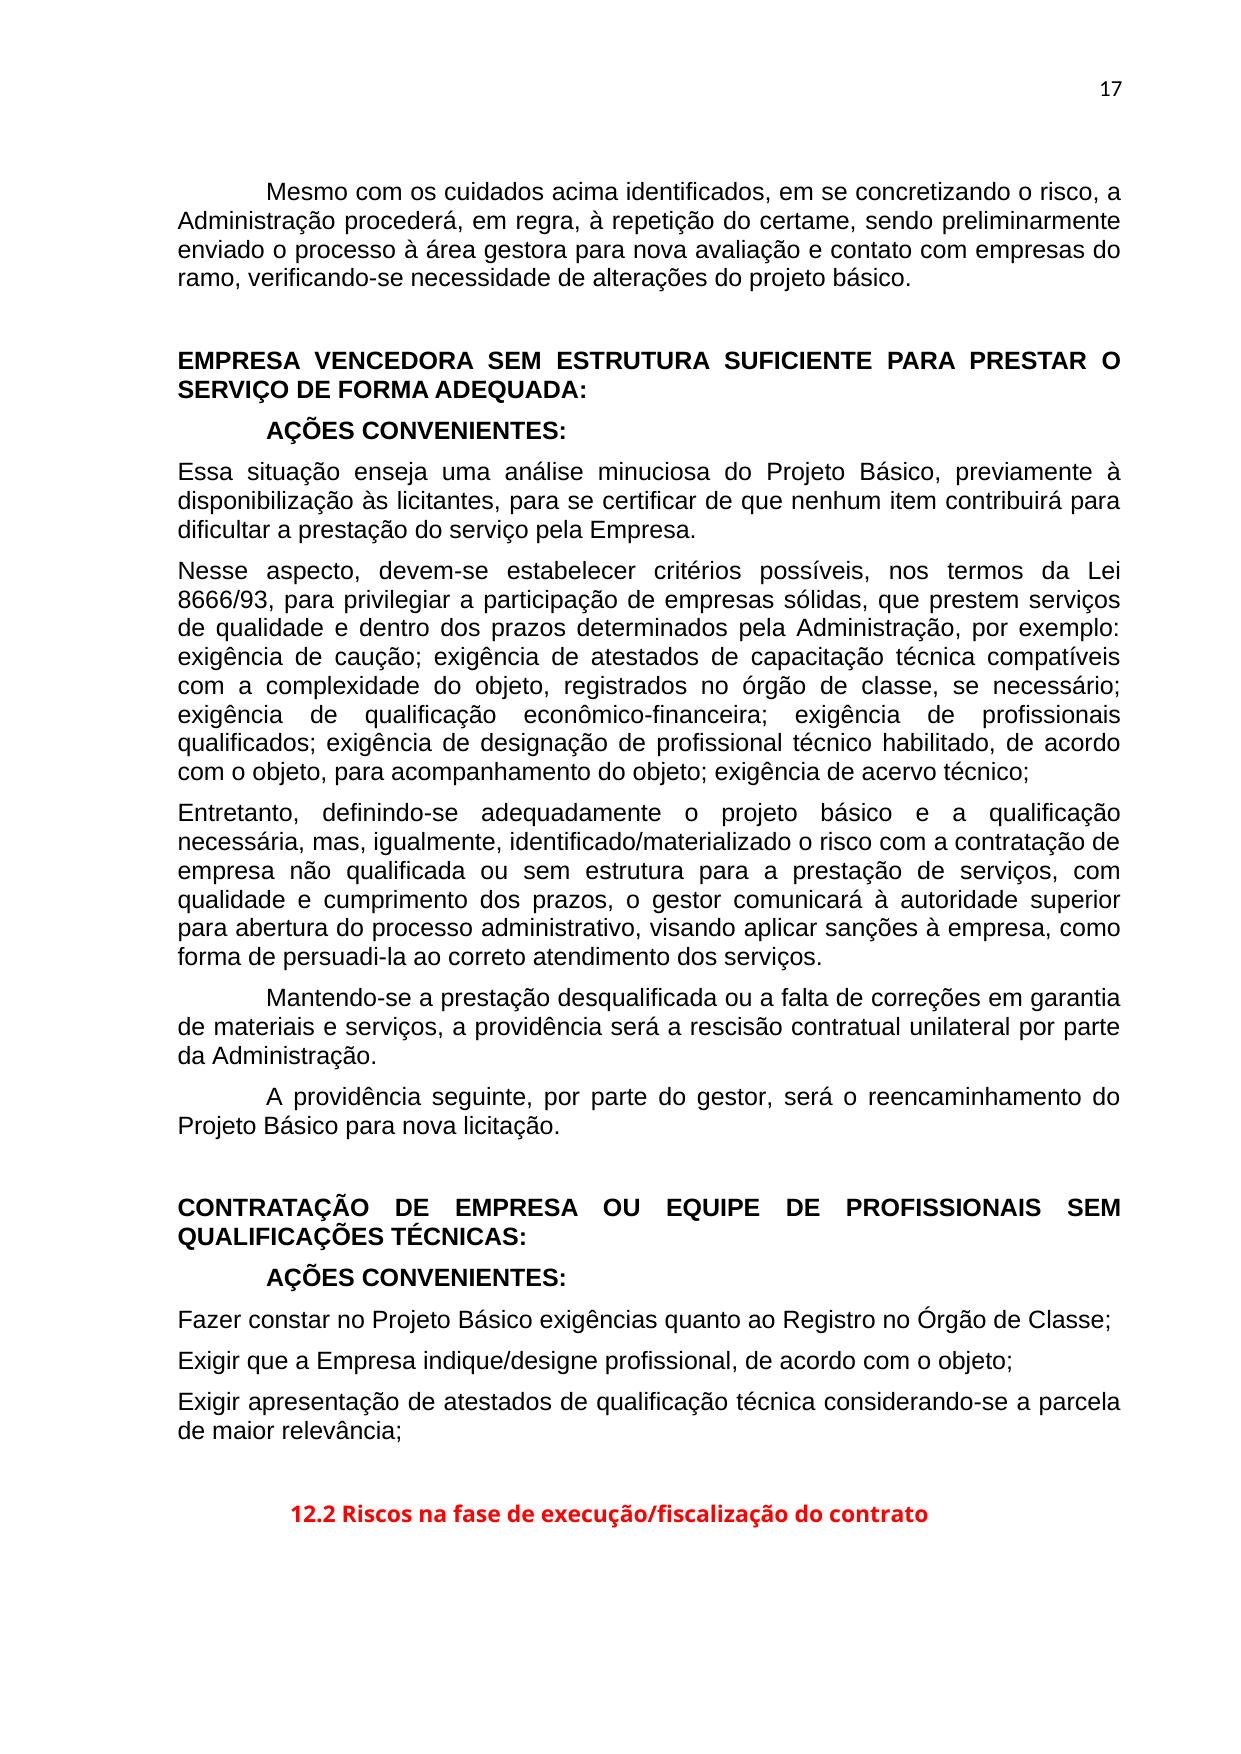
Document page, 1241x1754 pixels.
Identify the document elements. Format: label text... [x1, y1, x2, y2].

text Entretanto, definindo-se adequadamente o projeto básico e a qualificação necessária, mas, igualmente, identificado/materializado o risco com a contratação de empresa não qualificada ou sem estrutura para a prestação de serviços, com qualidade e cumprimento dos prazos, o gestor comunicará à autoridade superior para abertura do processo administrativo, visando aplicar sanções à empresa, como forma de persuadi-la ao correto atendimento dos serviços. [177, 798, 1122, 971]
text Essa situação enseja uma análise minuciosa do Projeto Básico, previamente à disponibilização às licitantes, para se certificar de que nenhum item contribuirá para dificultar a prestação do serviço pela Empresa. [177, 457, 1122, 543]
text Fazer constar no Projeto Básico exigências quanto ao Registro no Órgão de Classe; [177, 1305, 1122, 1333]
subtitle EMPRESA VENCEDORA SEM ESTRUTURA SUFICIENTE PARA PRESTAR O SERVIÇO DE FORMA ADEQUADA: [177, 346, 1122, 403]
text Exigir apresentação de atestados de qualificação técnica considerando-se a parcela de maior relevância; [177, 1387, 1122, 1445]
subtitle CONTRATAÇÃO DE EMPRESA OU EQUIPE DE PROFISSIONAIS SEM QUALIFICAÇÕES TÉCNICAS: [177, 1193, 1122, 1251]
text Mantendo-se a prestação desqualificada ou a falta de correções em garantia de materiais e serviços, a providência será a rescisão contratual unilateral por parte da Administração. [177, 983, 1122, 1070]
text A providência seguinte, por parte do gestor, será o reencaminhamento do Projeto Básico para nova licitação. [177, 1082, 1122, 1140]
text Nesse aspecto, devem-se estabelecer critérios possíveis, nos termos da Lei 8666/93, para privilegiar a participação de empresas sólidas, que prestem serviços de qualidade e dentro dos prazos determinados pela Administração, por exemplo: exigência de caução; exigência de atestados de capacitação técnica compatíveis com a complexidade do objeto, registrados no órgão de classe, se necessário; exigência de qualificação econômico-financeira; exigência de profissionais qualificados; exigência de designação de profissional técnico habilitado, de acordo com o objeto, para acompanhamento do objeto; exigência de acervo técnico; [177, 556, 1122, 786]
text Mesmo com os cuidados acima identificados, em se concretizando o risco, a Administração procederá, em regra, à repetição do certame, sendo preliminarmente enviado o processo à área gestora para nova avaliação e contato com empresas do ramo, verificando-se necessidade de alterações do projeto básico. [177, 177, 1122, 292]
text AÇÕES CONVENIENTES: [177, 416, 1122, 445]
text Exigir que a Empresa indique/designe profissional, de acordo com o objeto; [177, 1346, 1122, 1375]
text 12.2 Riscos na fase de execução/fiscalização do contrato [177, 1498, 1122, 1530]
text AÇÕES CONVENIENTES: [177, 1263, 1122, 1292]
